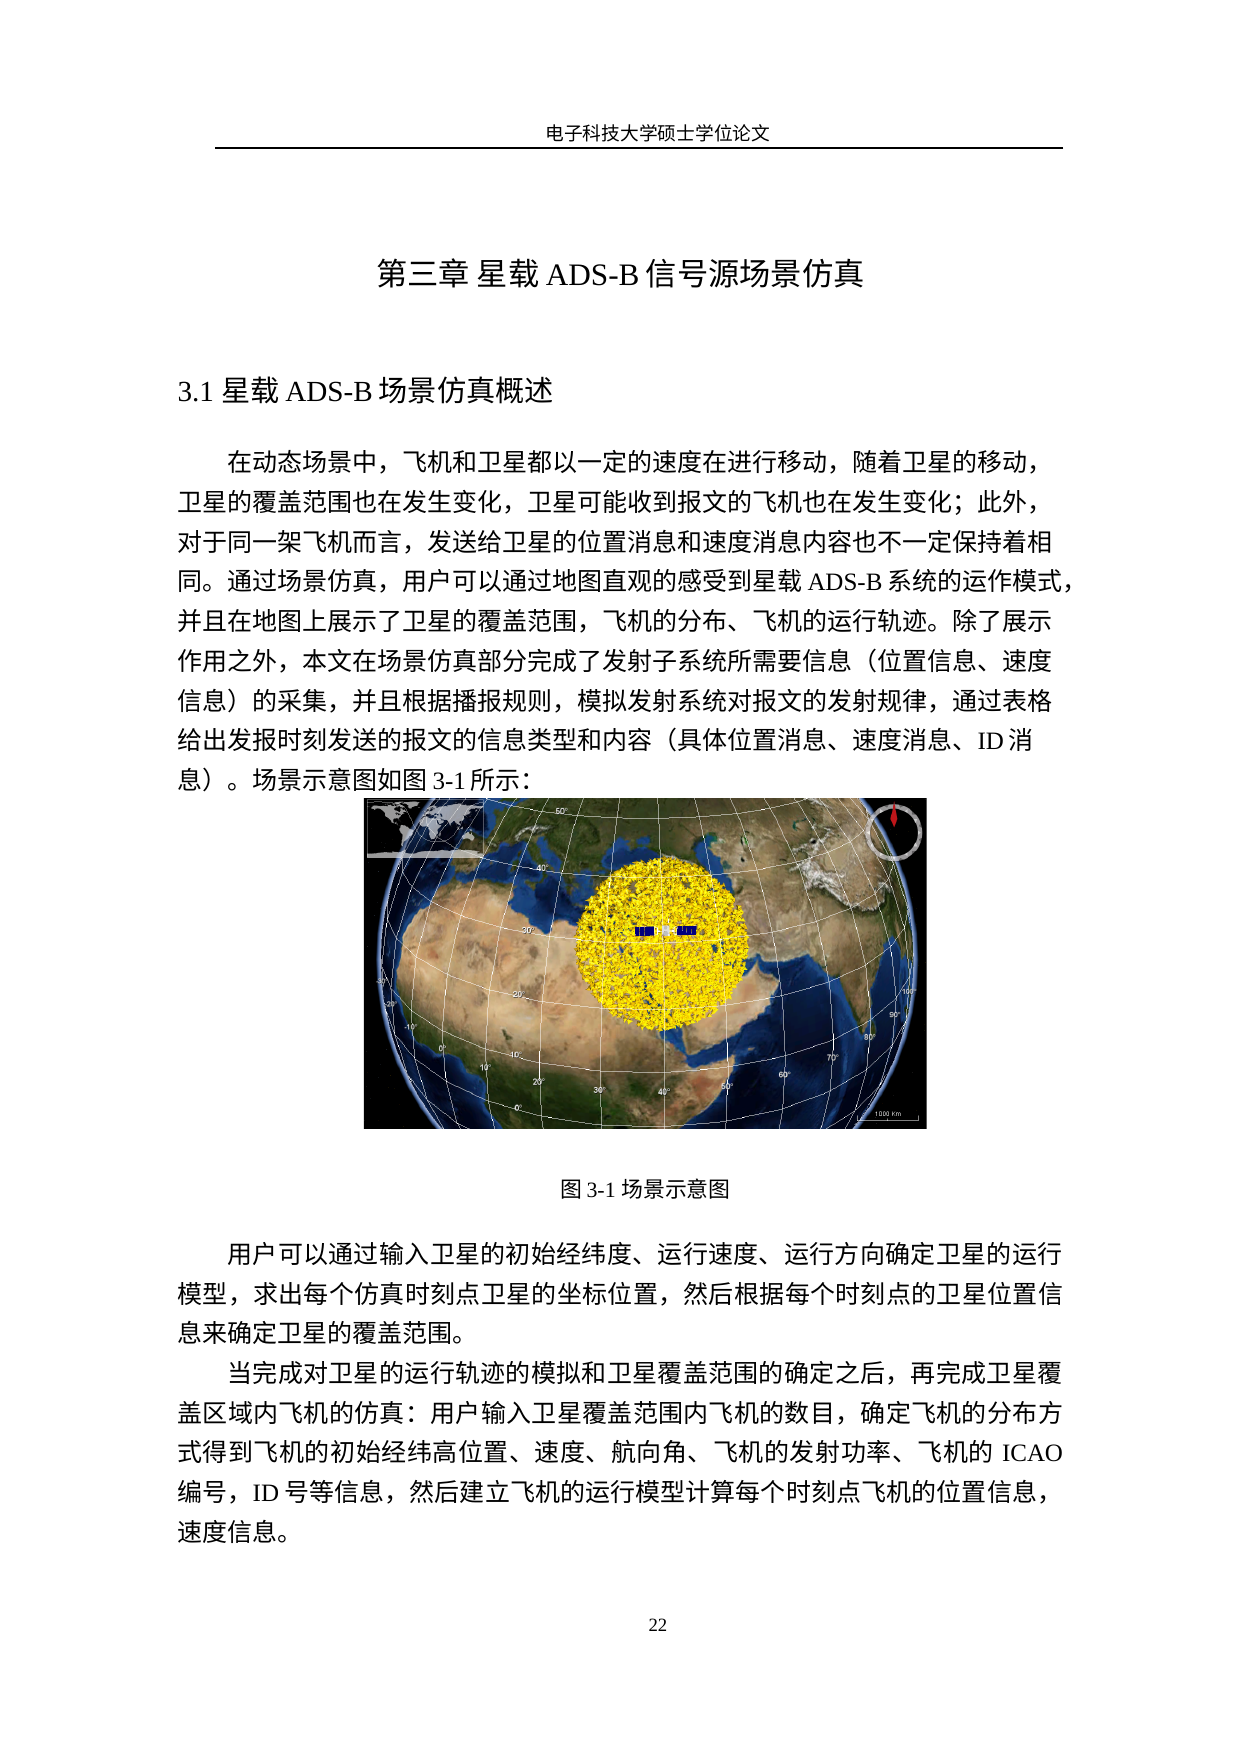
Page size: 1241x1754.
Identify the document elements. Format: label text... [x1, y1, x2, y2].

text 在动态场景中，飞机和卫星都以一定的速度在进行移动，随着卫星的移动，卫星的覆盖范围也在发生变化，卫星可能收到报文的飞机也在发生变化；此外，对于同一架飞机而言，发送给卫星的位置消息和速度消息内容也不一定保持着相同。通过场景仿真，用户可以通过地图直观的感受到星载ADS-B系统的运作模式，并且在地图上展示了卫星的覆盖范围，飞机的分布、飞机的运行轨迹。除了展示作用之外，本文在场景仿真部分完成了发射子系统所需要信息（位置信息、速度信息）的采集，并且根据播报规则，模拟发射系统对报文的发射规律，通过表格给出发报时刻发送的报文的信息类型和内容（具体位置消息、速度消息、ID消息）。场景示意图如图3-1所示： [177, 441, 1063, 798]
text 图3-1 场景示意图 [177, 1168, 1063, 1208]
picture [363, 798, 927, 1129]
text 3.1 星载ADS-B场景仿真概述 [177, 349, 1063, 429]
text 当完成对卫星的运行轨迹的模拟和卫星覆盖范围的确定之后，再完成卫星覆盖区域内飞机的仿真：用户输入卫星覆盖范围内飞机的数目，确定飞机的分布方式得到飞机的初始经纬高位置、速度、航向角、飞机的发射功率、飞机的ICAO编号，ID号等信息，然后建立飞机的运行模型计算每个时刻点飞机的位置信息，速度信息。 [177, 1352, 1063, 1550]
text 用户可以通过输入卫星的初始经纬度、运行速度、运行方向确定卫星的运行模型，求出每个仿真时刻点卫星的坐标位置，然后根据每个时刻点的卫星位置信息来确定卫星的覆盖范围。 [177, 1233, 1063, 1352]
text 第三章 星载ADS-B信号源场景仿真 [177, 232, 1063, 312]
